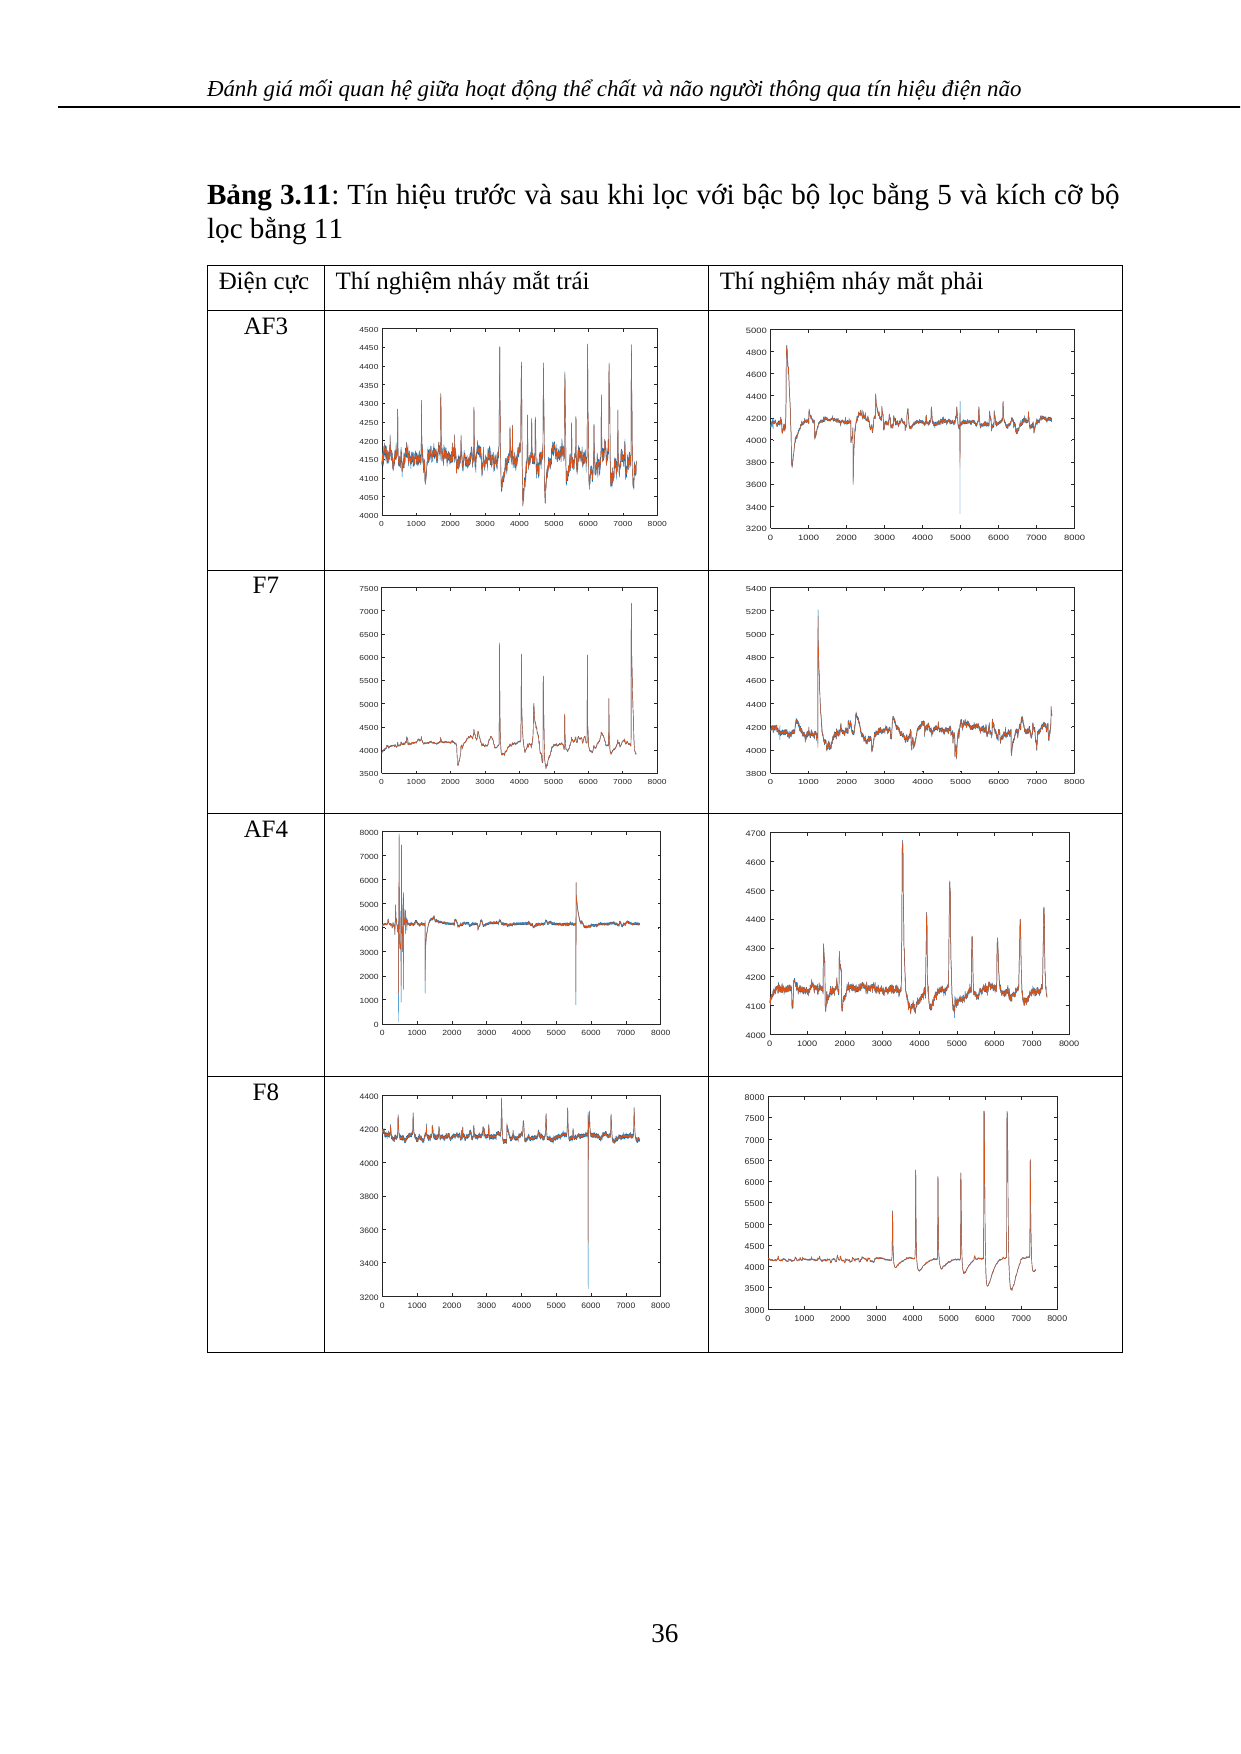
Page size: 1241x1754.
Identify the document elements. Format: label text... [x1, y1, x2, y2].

table_cell [709, 311, 1122, 569]
table_cell F8 [208, 1077, 324, 1352]
table_header Thí nghiệm nháy mắt phải [709, 266, 1122, 310]
table_cell AF3 [208, 311, 324, 569]
table_cell [709, 571, 1122, 813]
table_header Điện cực [208, 266, 324, 310]
table_cell [709, 1077, 1122, 1352]
table_cell [325, 814, 708, 1076]
table_cell [325, 571, 708, 813]
table_cell [709, 814, 1122, 1076]
table_header Thí nghiệm nháy mắt trái [325, 266, 708, 310]
table_cell [325, 311, 708, 569]
table_cell F7 [208, 571, 324, 813]
table_cell [325, 1077, 708, 1352]
table_cell AF4 [208, 814, 324, 1076]
